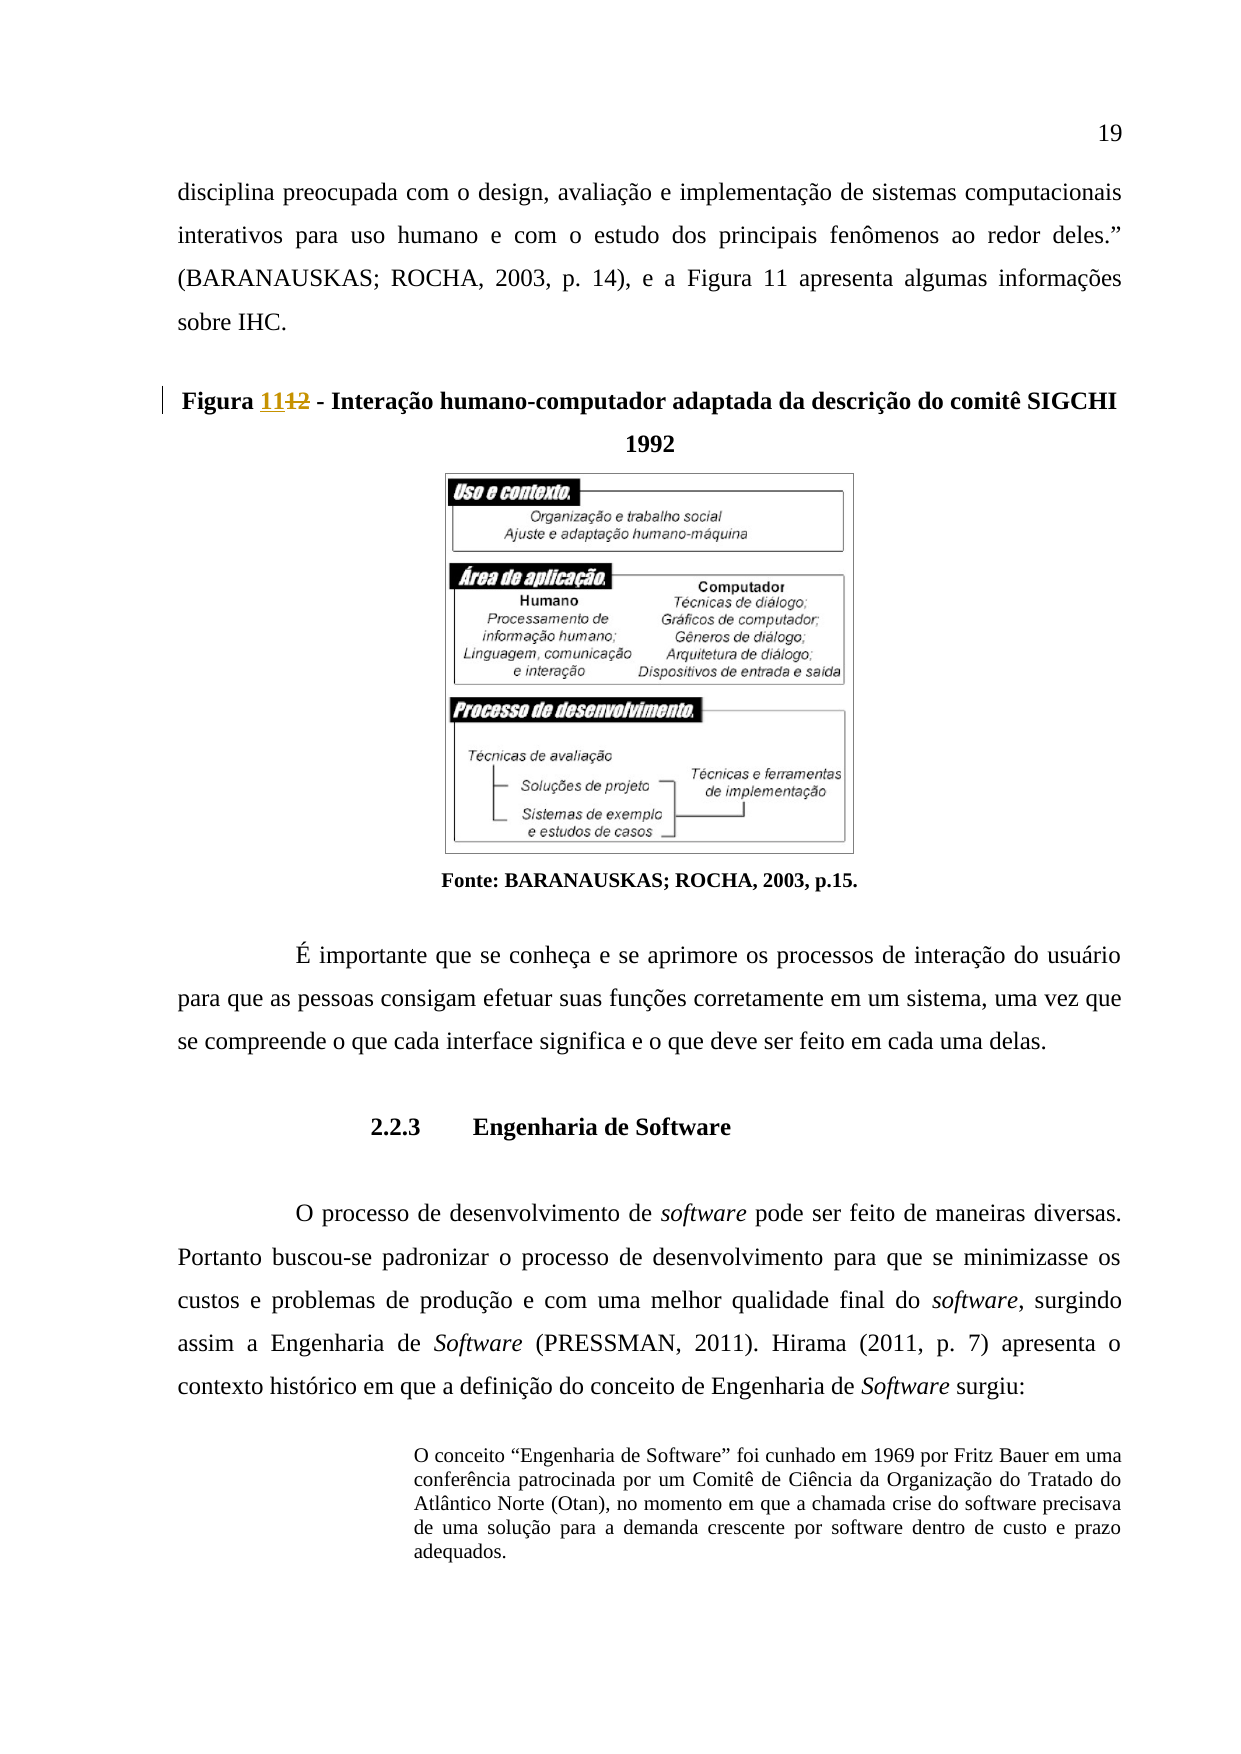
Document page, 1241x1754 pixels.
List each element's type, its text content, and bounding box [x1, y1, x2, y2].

text Figura - Interação humano-computador adaptada da descrição do comitê SIGCHI 1992 [177, 386, 1122, 458]
text O processo de desenvolvimento de software pode ser feito de maneiras diversas. Portanto buscou-se padronizar o processo de desenvolvimento para que se minimizasse os custos e problemas de produção e com uma melhor qualidade final do software, surgindo assim a Engenharia de Software (PRESSMAN, 2011). Hirama (2011, p. 7) apresenta o contexto histórico em que a definição do conceito de Engenharia de Software surgiu: [177, 1198, 1122, 1400]
text É importante que se conheça e se aprimore os processos de interação do usuário para que as pessoas consigam efetuar suas funções corretamente em um sistema, uma vez que se compreende o que cada interface significa e o que deve ser feito em cada uma delas. [177, 940, 1122, 1055]
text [177, 177, 1122, 335]
subtitle Engenharia de Software [252, 1112, 1122, 1141]
picture [443, 472, 856, 856]
text Fonte: BARANAUSKAS; ROCHA, 2003, p.15. [177, 868, 1122, 892]
text O conceito “Engenharia de Software” foi cunhado em 1969 por Fritz Bauer em uma conferência patrocinada por um Comitê de Ciência da Organização do Tratado do Atlântico Norte (Otan), no momento em que a chamada crise do software precisava de uma solução para a demanda crescente por software dentro de custo e prazo adequados. [413, 1443, 1122, 1563]
